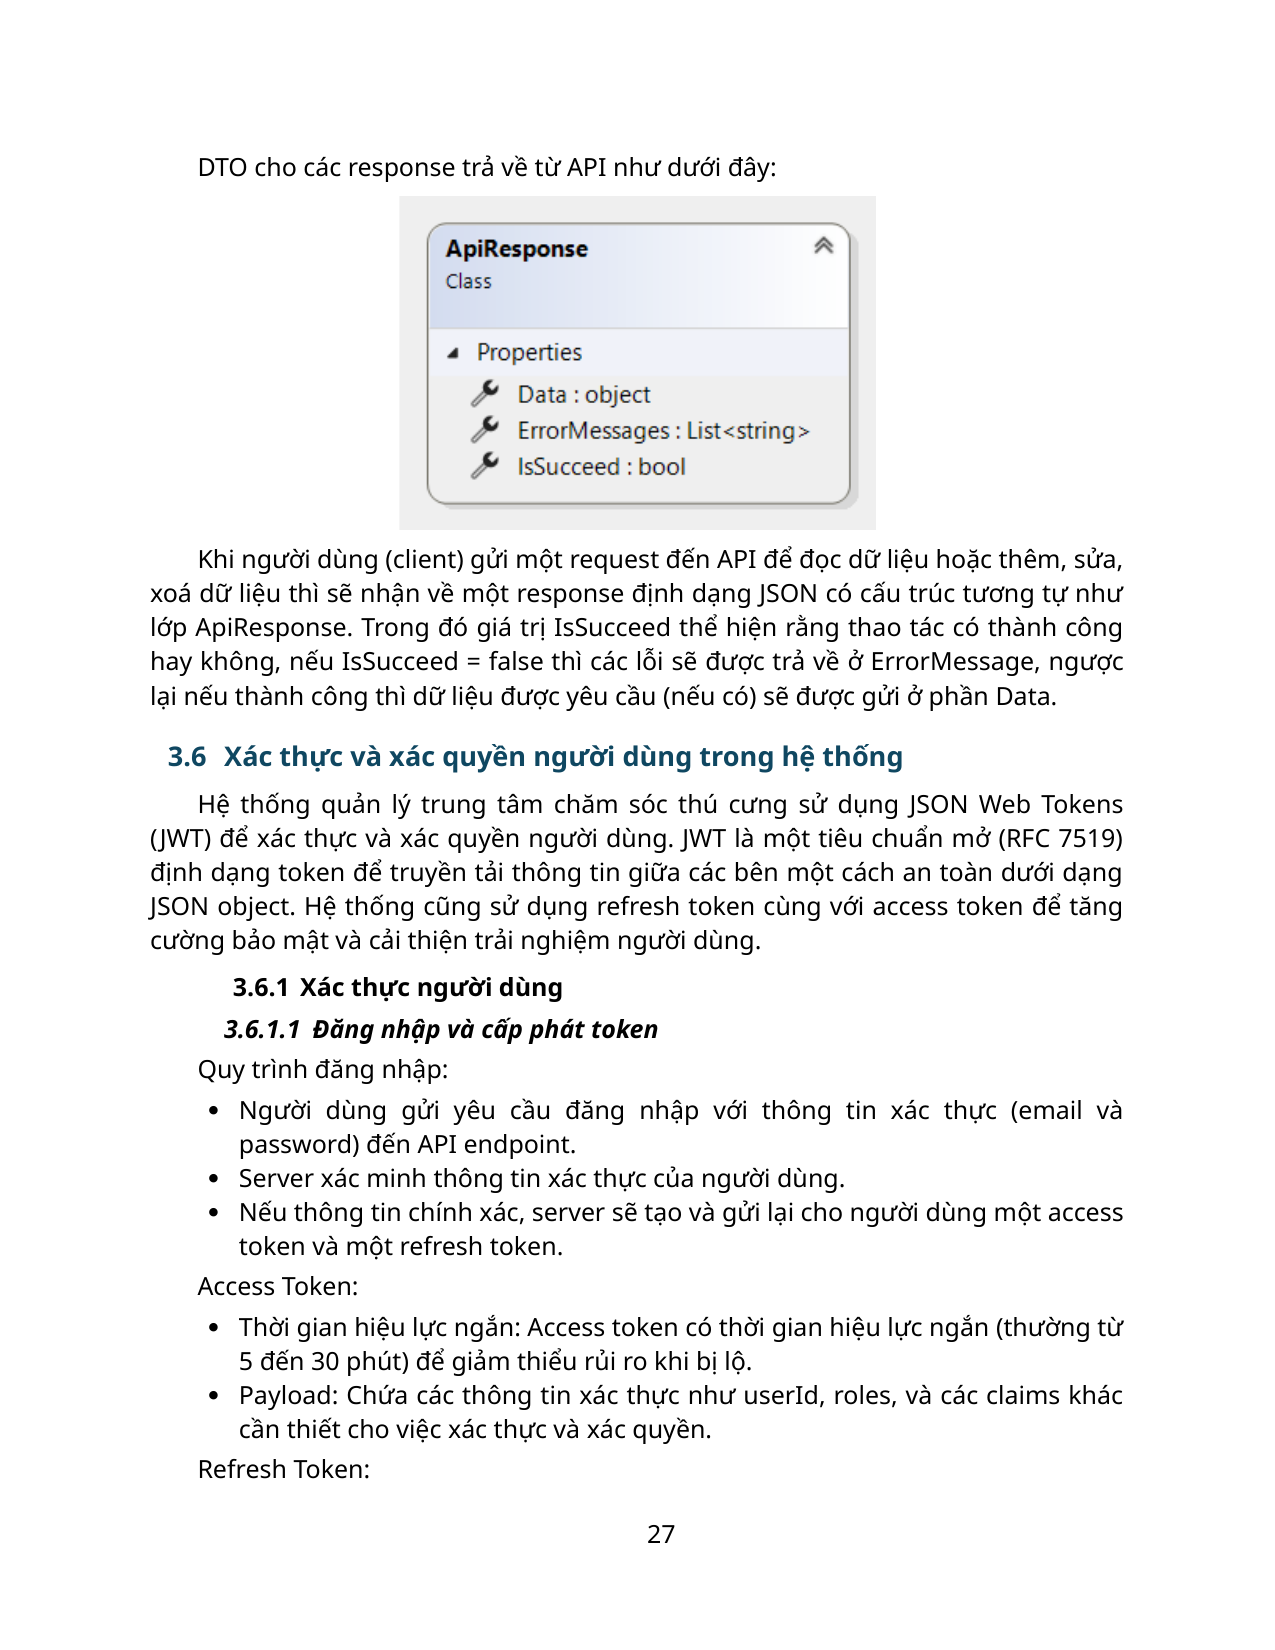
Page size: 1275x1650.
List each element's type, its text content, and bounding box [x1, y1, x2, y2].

picture [399, 196, 876, 530]
text Server xác minh thông tin xác thực của người dùng. [209, 1161, 1125, 1194]
text Người dùng gửi yêu cầu đăng nhập với thông tin xác thực (email và password) đến API endpoint. [209, 1092, 1125, 1161]
text DTO cho các response trả về từ API như dưới đây: [150, 150, 1125, 184]
text Hệ thống quản lý trung tâm chăm sóc thú cưng sử dụng JSON Web Tokens (JWT) để xác thực và xác quyền người dùng. JWT là một tiêu chuẩn mở (RFC 7519) định dạng token để truyền tải thông tin giữa các bên một cách an toàn dưới dạng JSON object. Hệ thống cũng sử dụng refresh token cùng với access token để tăng cường bảo mật và cải thiện trải nghiệm người dùng. [150, 787, 1125, 957]
text Nếu thông tin chính xác, server sẽ tạo và gửi lại cho người dùng một access token và một refresh token. [209, 1194, 1125, 1263]
subtitle Đăng nhập và cấp phát token [168, 1012, 1125, 1046]
subtitle Xác thực và xác quyền người dùng trong hệ thống [168, 737, 1125, 774]
text Access Token: [150, 1269, 1125, 1303]
text Quy trình đăng nhập: [150, 1052, 1125, 1086]
text Thời gian hiệu lực ngắn: Access token có thời gian hiệu lực ngắn (thường từ 5 đến 30 phút) để giảm thiểu rủi ro khi bị lộ. [209, 1309, 1125, 1377]
subtitle Xác thực người dùng [185, 969, 1125, 1003]
text Refresh Token: [150, 1452, 1125, 1486]
text Khi người dùng (client) gửi một request đến API để đọc dữ liệu hoặc thêm, sửa, xoá dữ liệu thì sẽ nhận về một response định dạng JSON có cấu trúc tương tự như lớp ApiResponse. Trong đó giá trị IsSucceed thể hiện rằng thao tác có thành công hay không, nếu IsSucceed = false thì các lỗi sẽ được trả về ở ErrorMessage, ngược lại nếu thành công thì dữ liệu được yêu cầu (nếu có) sẽ được gửi ở phần Data. [150, 542, 1125, 712]
text Payload: Chứa các thông tin xác thực như userId, roles, và các claims khác cần thiết cho việc xác thực và xác quyền. [209, 1377, 1125, 1446]
